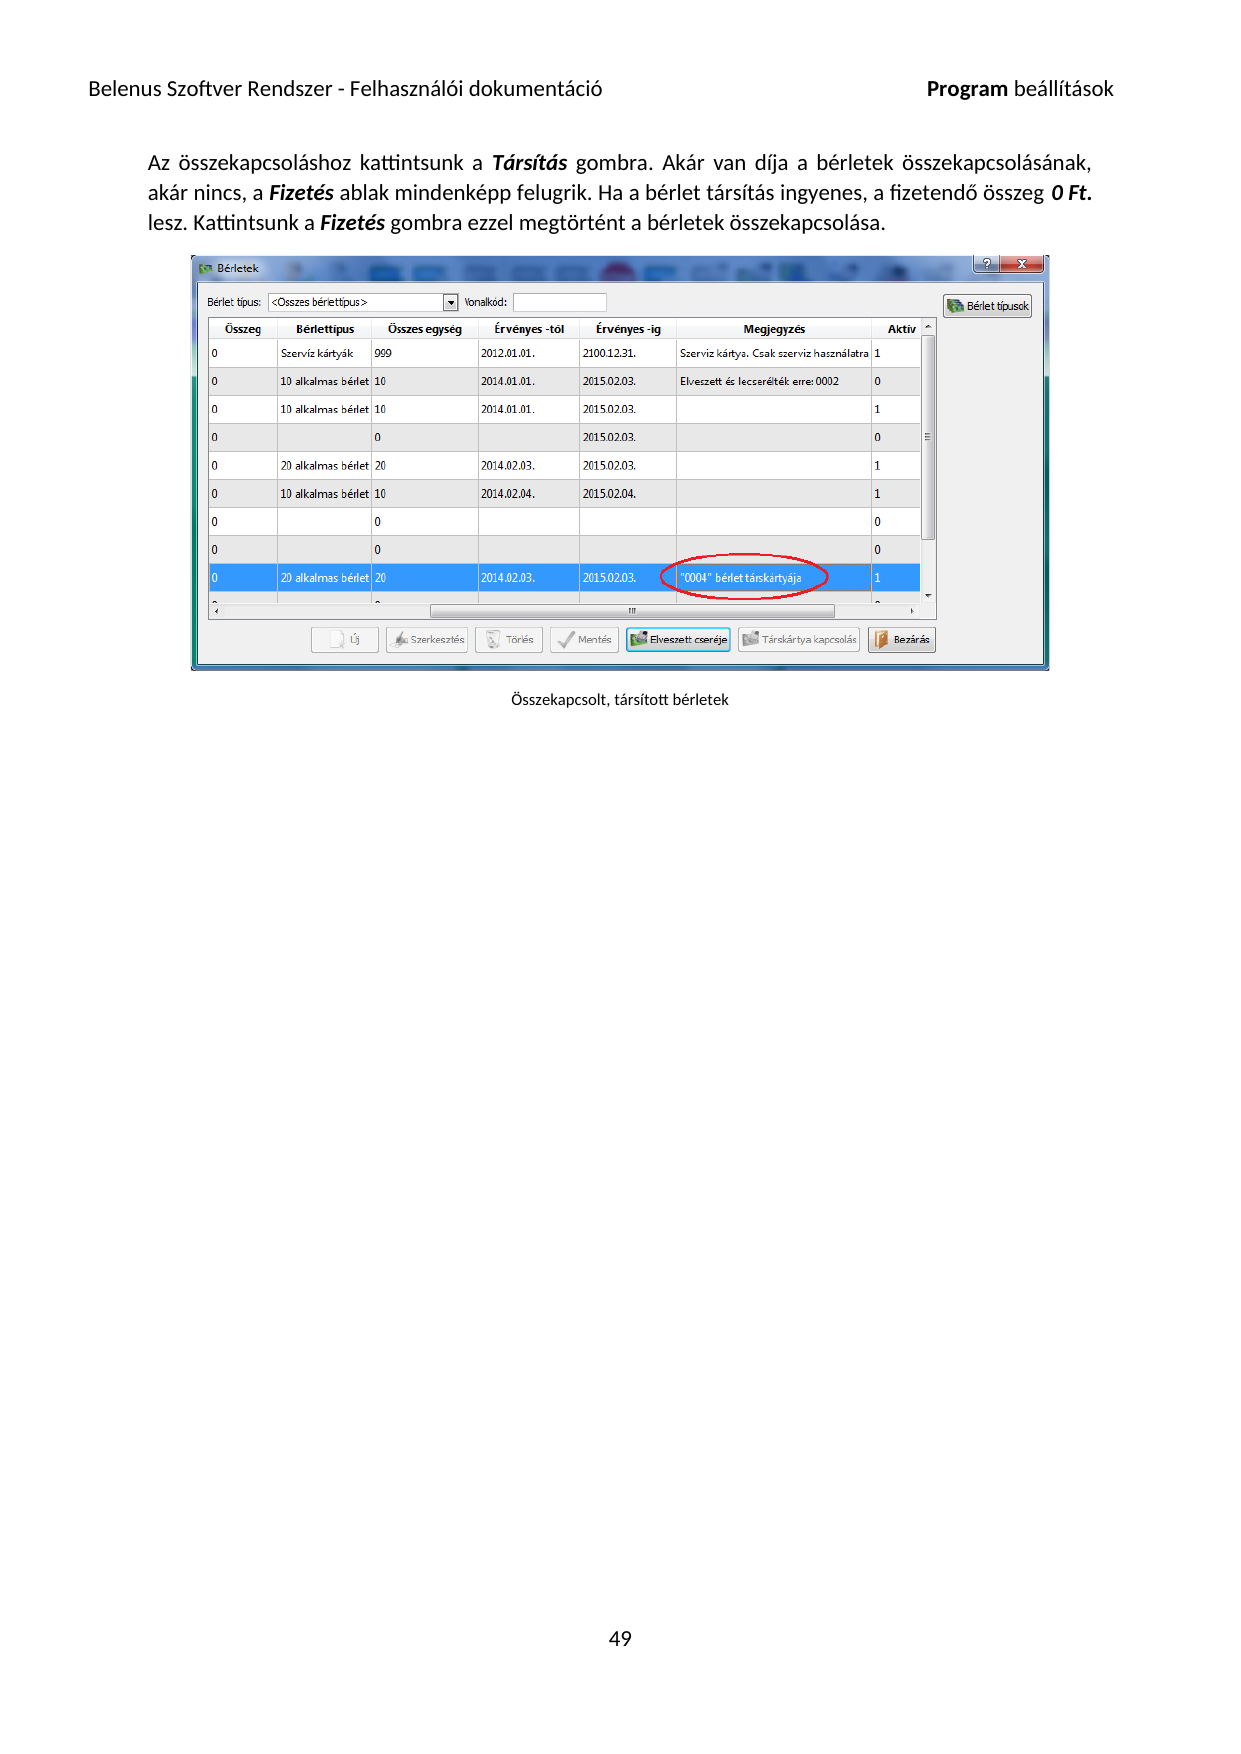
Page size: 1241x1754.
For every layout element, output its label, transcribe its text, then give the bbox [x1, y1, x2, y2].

text Az összekapcsoláshoz kattintsunk a Társítás gombra. Akár van díja a bérletek összekapcsolásának, akár nincs, a Fizetés ablak mindenképp felugrik. Ha a bérlet társítás ingyenes, a fizetendő összeg 0 Ft. lesz. Kattintsunk a Fizetés gombra ezzel megtörtént a bérletek összekapcsolása. [148, 148, 1093, 236]
text Összekapcsolt, társított bérletek [148, 689, 1093, 709]
picture [190, 255, 1050, 671]
